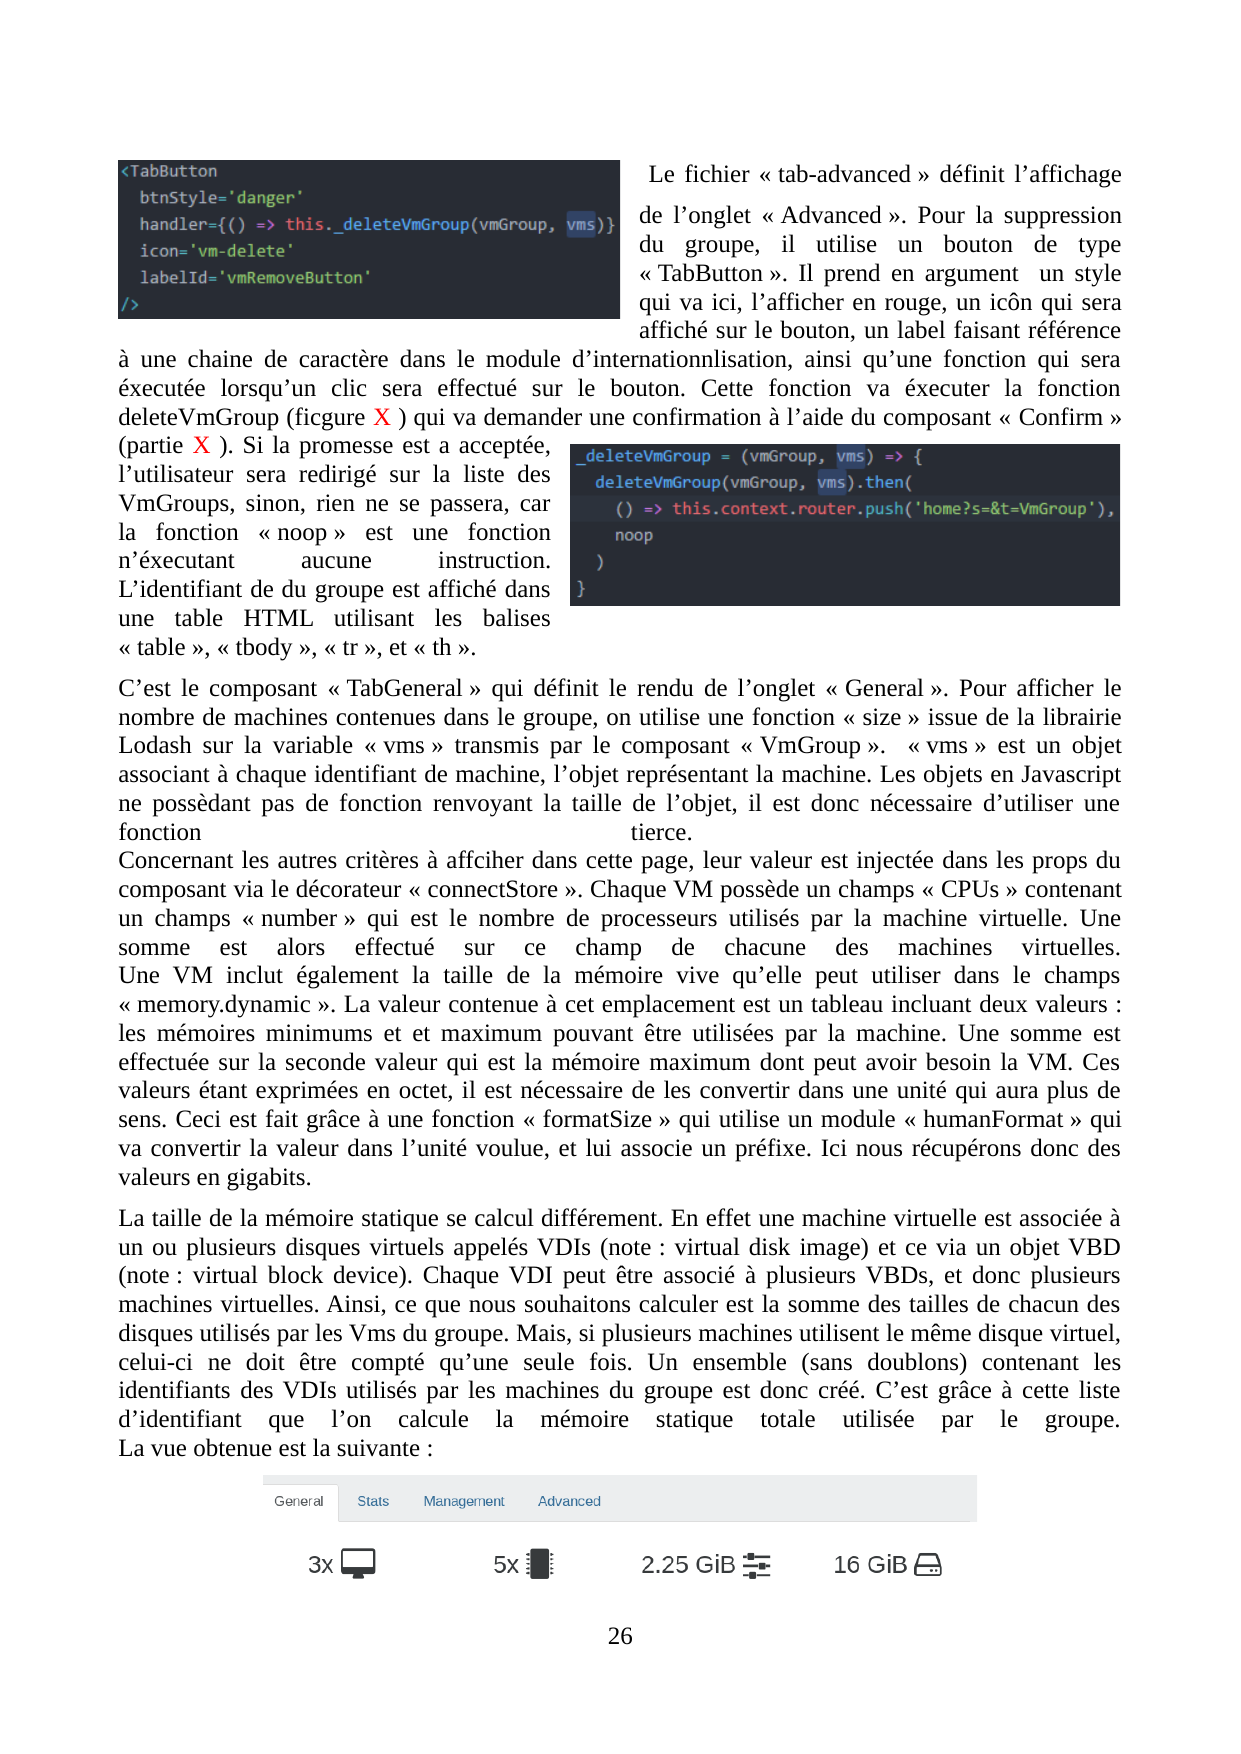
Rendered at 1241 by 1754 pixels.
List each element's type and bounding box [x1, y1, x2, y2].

picture [570, 444, 1121, 606]
picture [118, 160, 621, 319]
picture [263, 1475, 978, 1610]
